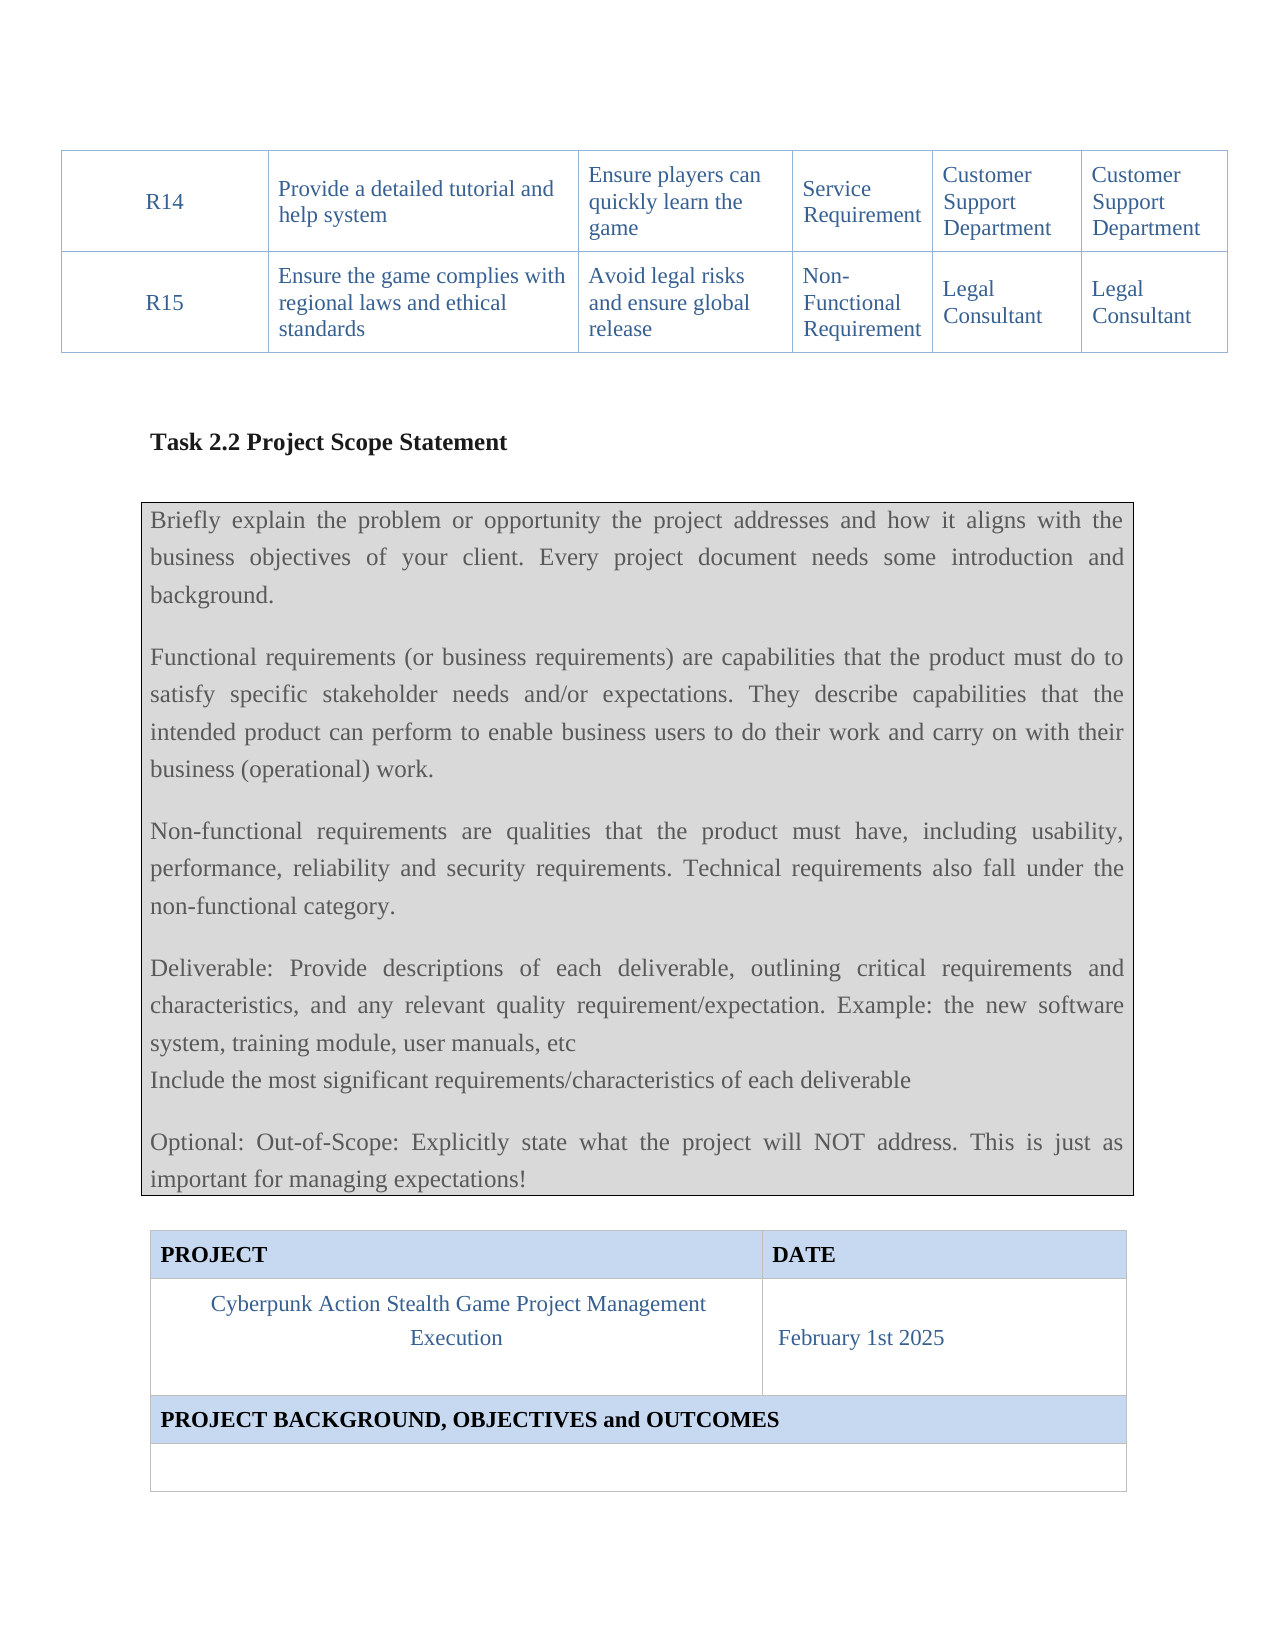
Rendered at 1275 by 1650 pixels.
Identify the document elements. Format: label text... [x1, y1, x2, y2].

table_cell R14 [62, 151, 268, 251]
table_cell Avoid legal risks and ensure global release [579, 252, 792, 352]
text Non-functional requirements are qualities that the product must have, including usability, performance, reliability and security requirements. Technical requirements also fall under the non-functional category. [142, 813, 1133, 919]
table_cell Ensure the game complies with regional laws and ethical standards [269, 252, 578, 352]
text Include the most significant requirements/characteristics of each deliverable [142, 1062, 1133, 1094]
table_header DATE [763, 1231, 1126, 1278]
text Briefly explain the problem or opportunity the project addresses and how it aligns with the business objectives of your client. Every project document needs some introduction and background. [142, 503, 1133, 608]
table_cell Non-Functional Requirement [793, 252, 932, 352]
text Deliverable: Provide descriptions of each deliverable, outlining critical requirements and characteristics, and any relevant quality requirement/expectation. Example: the new software system, training module, user manuals, etc [142, 950, 1133, 1056]
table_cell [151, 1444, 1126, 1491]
table_cell Service Requirement [793, 151, 932, 251]
table_cell Ensure players can quickly learn the game [579, 151, 792, 251]
table_cell Customer Support Department [933, 151, 1081, 251]
table_cell Legal Consultant [1082, 252, 1227, 352]
text Functional requirements (or business requirements) are capabilities that the product must do to satisfy specific stakeholder needs and/or expectations. They describe capabilities that the intended product can perform to enable business users to do their work and carry on with their business (operational) work. [142, 639, 1133, 783]
table_cell February 1st 2025 [763, 1279, 1126, 1395]
table_cell R15 [62, 252, 268, 352]
table_cell PROJECT BACKGROUND, OBJECTIVES and OUTCOMES [151, 1396, 1126, 1443]
table_cell Customer Support Department [1082, 151, 1227, 251]
table_cell Provide a detailed tutorial and help system [269, 151, 578, 251]
table_cell Cyberpunk Action Stealth Game Project Management Execution [151, 1279, 762, 1395]
text Optional: Out-of-Scope: Explicitly state what the project will NOT address. This is just as important for managing expectations! [142, 1124, 1133, 1195]
table_cell Legal Consultant [933, 252, 1081, 352]
table_header PROJECT [151, 1231, 762, 1278]
subtitle Task 2.2 Project Scope Statement [150, 427, 1125, 456]
